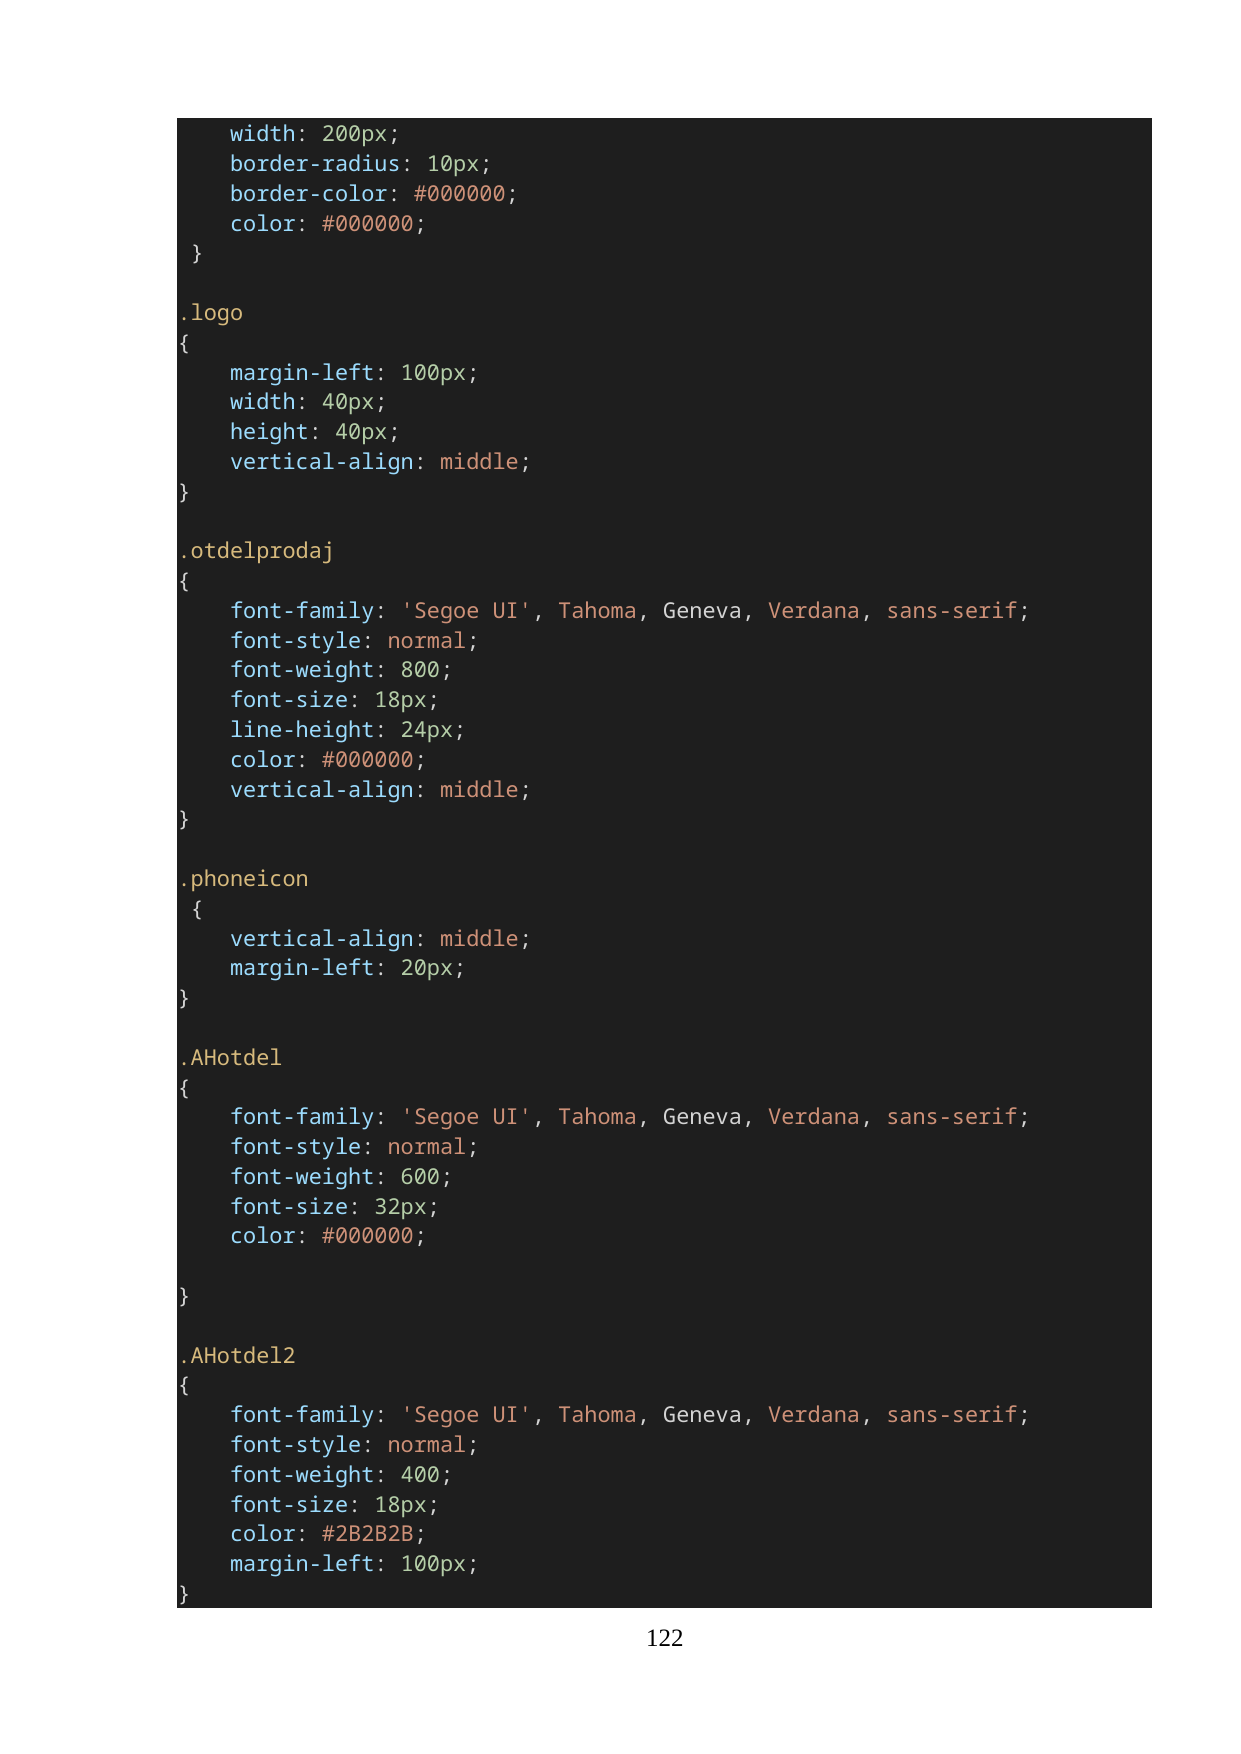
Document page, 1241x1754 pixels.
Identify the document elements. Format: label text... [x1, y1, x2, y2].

text vertical-align: middle; [177, 446, 1152, 476]
text color: #000000; [177, 1220, 1152, 1250]
text width: 200px; [177, 118, 1152, 148]
text margin-left: 20px; [177, 952, 1152, 982]
text line-height: 24px; [177, 714, 1152, 744]
text font-style: normal; [177, 1429, 1152, 1459]
text margin-left: 100px; [177, 356, 1152, 386]
text .AHotdel [177, 1042, 1152, 1071]
text } [177, 982, 1152, 1012]
text font-weight: 800; [177, 654, 1152, 684]
text } [177, 1578, 1152, 1608]
text font-family: 'Segoe UI', Tahoma, Geneva, Verdana, sans-serif; [177, 1399, 1152, 1429]
text font-size: 32px; [177, 1191, 1152, 1220]
text { [177, 893, 1152, 922]
text font-weight: 600; [177, 1161, 1152, 1191]
text font-weight: 400; [177, 1459, 1152, 1488]
text font-size: 18px; [177, 684, 1152, 714]
text { [177, 327, 1152, 356]
text .otdelprodaj [177, 535, 1152, 565]
text .phoneicon [177, 863, 1152, 893]
text { [177, 1071, 1152, 1101]
text vertical-align: middle; [177, 922, 1152, 952]
text width: 40px; [177, 386, 1152, 416]
text .AHotdel2 [177, 1339, 1152, 1369]
text border-radius: 10px; [177, 148, 1152, 178]
text font-family: 'Segoe UI', Tahoma, Geneva, Verdana, sans-serif; [177, 595, 1152, 624]
text color: #000000; [177, 744, 1152, 773]
text font-family: 'Segoe UI', Tahoma, Geneva, Verdana, sans-serif; [177, 1101, 1152, 1131]
text color: #2B2B2B; [177, 1518, 1152, 1548]
text } [177, 237, 1152, 267]
text color: #000000; [177, 207, 1152, 237]
text font-style: normal; [177, 1131, 1152, 1161]
text { [177, 565, 1152, 595]
text margin-left: 100px; [177, 1548, 1152, 1578]
text .logo [177, 297, 1152, 327]
text font-size: 18px; [177, 1488, 1152, 1518]
text } [177, 803, 1152, 833]
text } [177, 476, 1152, 505]
text vertical-align: middle; [177, 773, 1152, 803]
text font-style: normal; [177, 624, 1152, 654]
text } [177, 1280, 1152, 1310]
text { [177, 1369, 1152, 1399]
text border-color: #000000; [177, 178, 1152, 207]
text height: 40px; [177, 416, 1152, 446]
